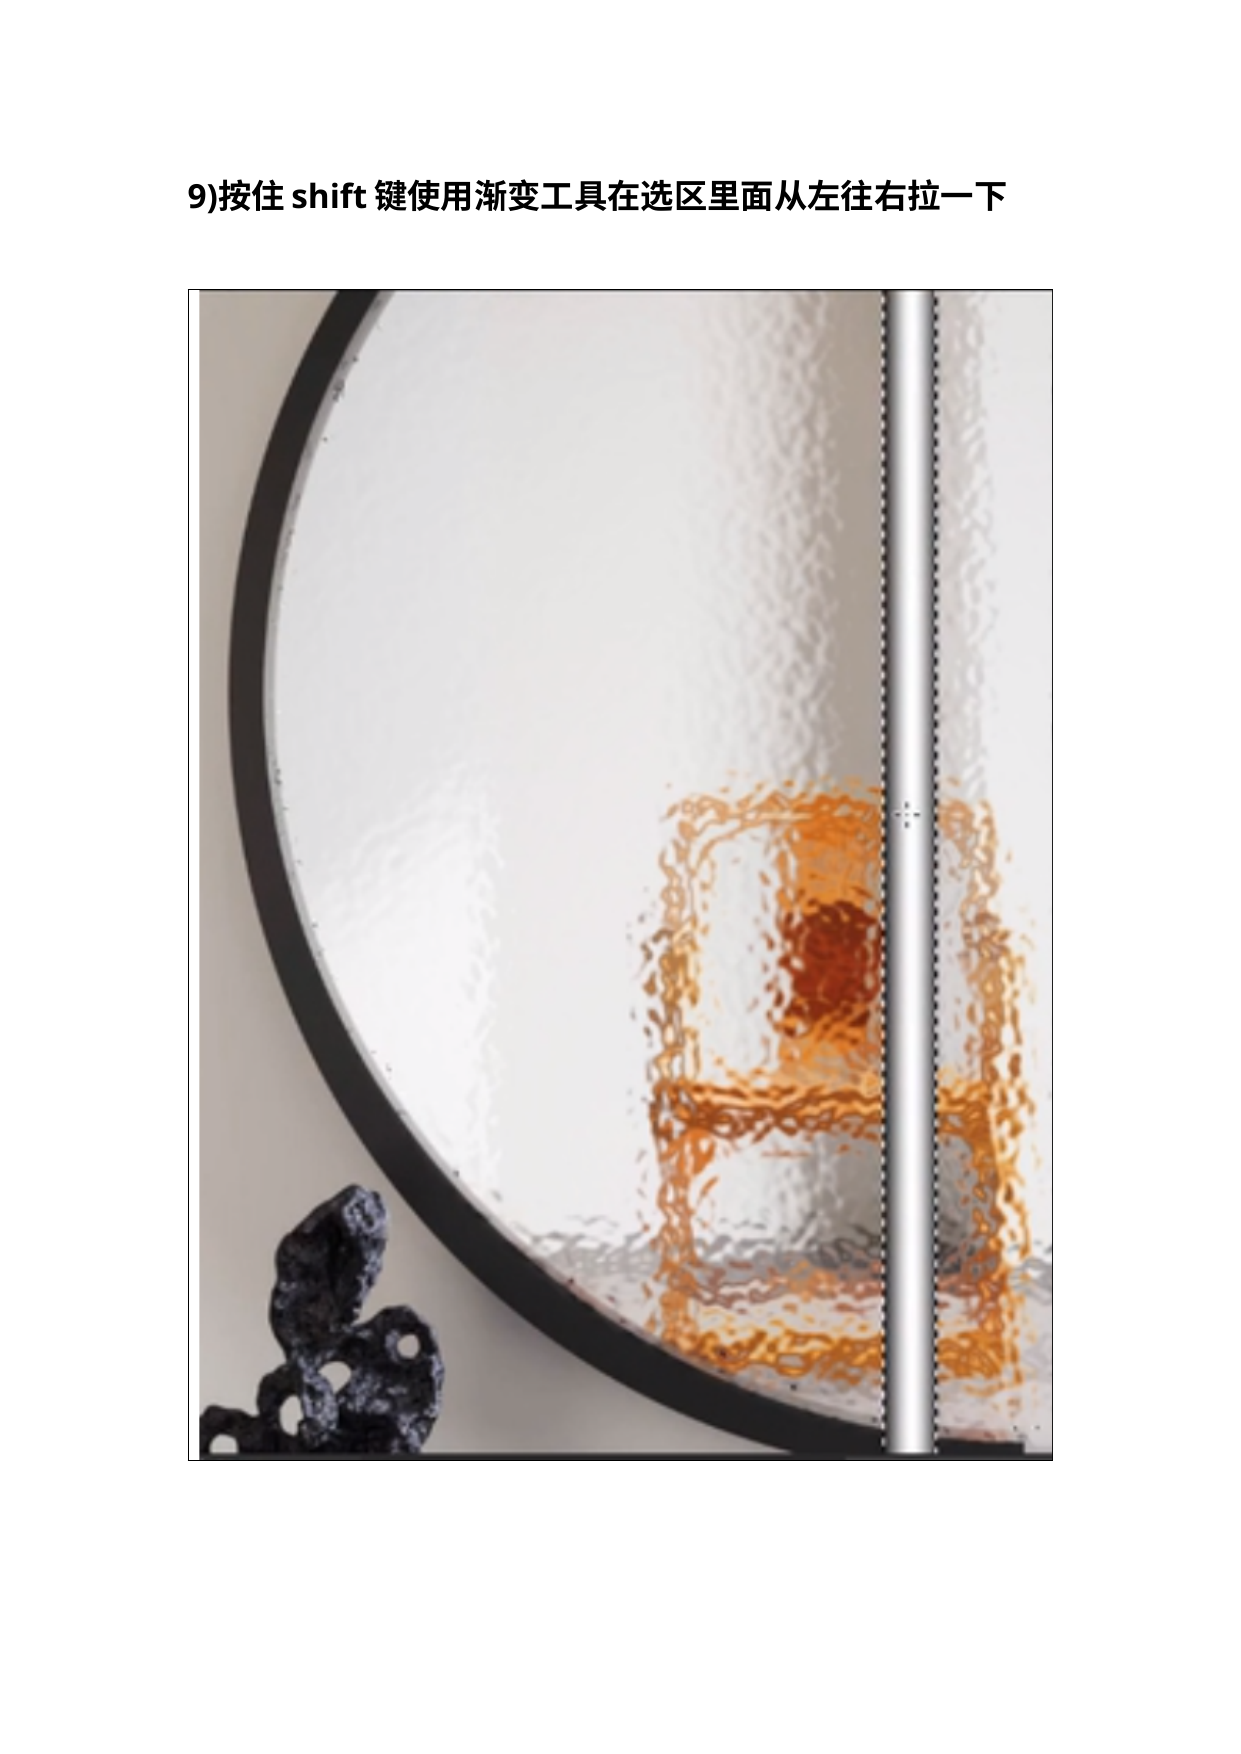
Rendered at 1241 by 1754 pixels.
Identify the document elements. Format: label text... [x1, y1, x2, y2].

subtitle 9)按住shift键使用渐变工具在选区里面从左往右拉一下 [187, 162, 1053, 227]
table_header [189, 290, 199, 1460]
picture [199, 290, 1053, 1460]
